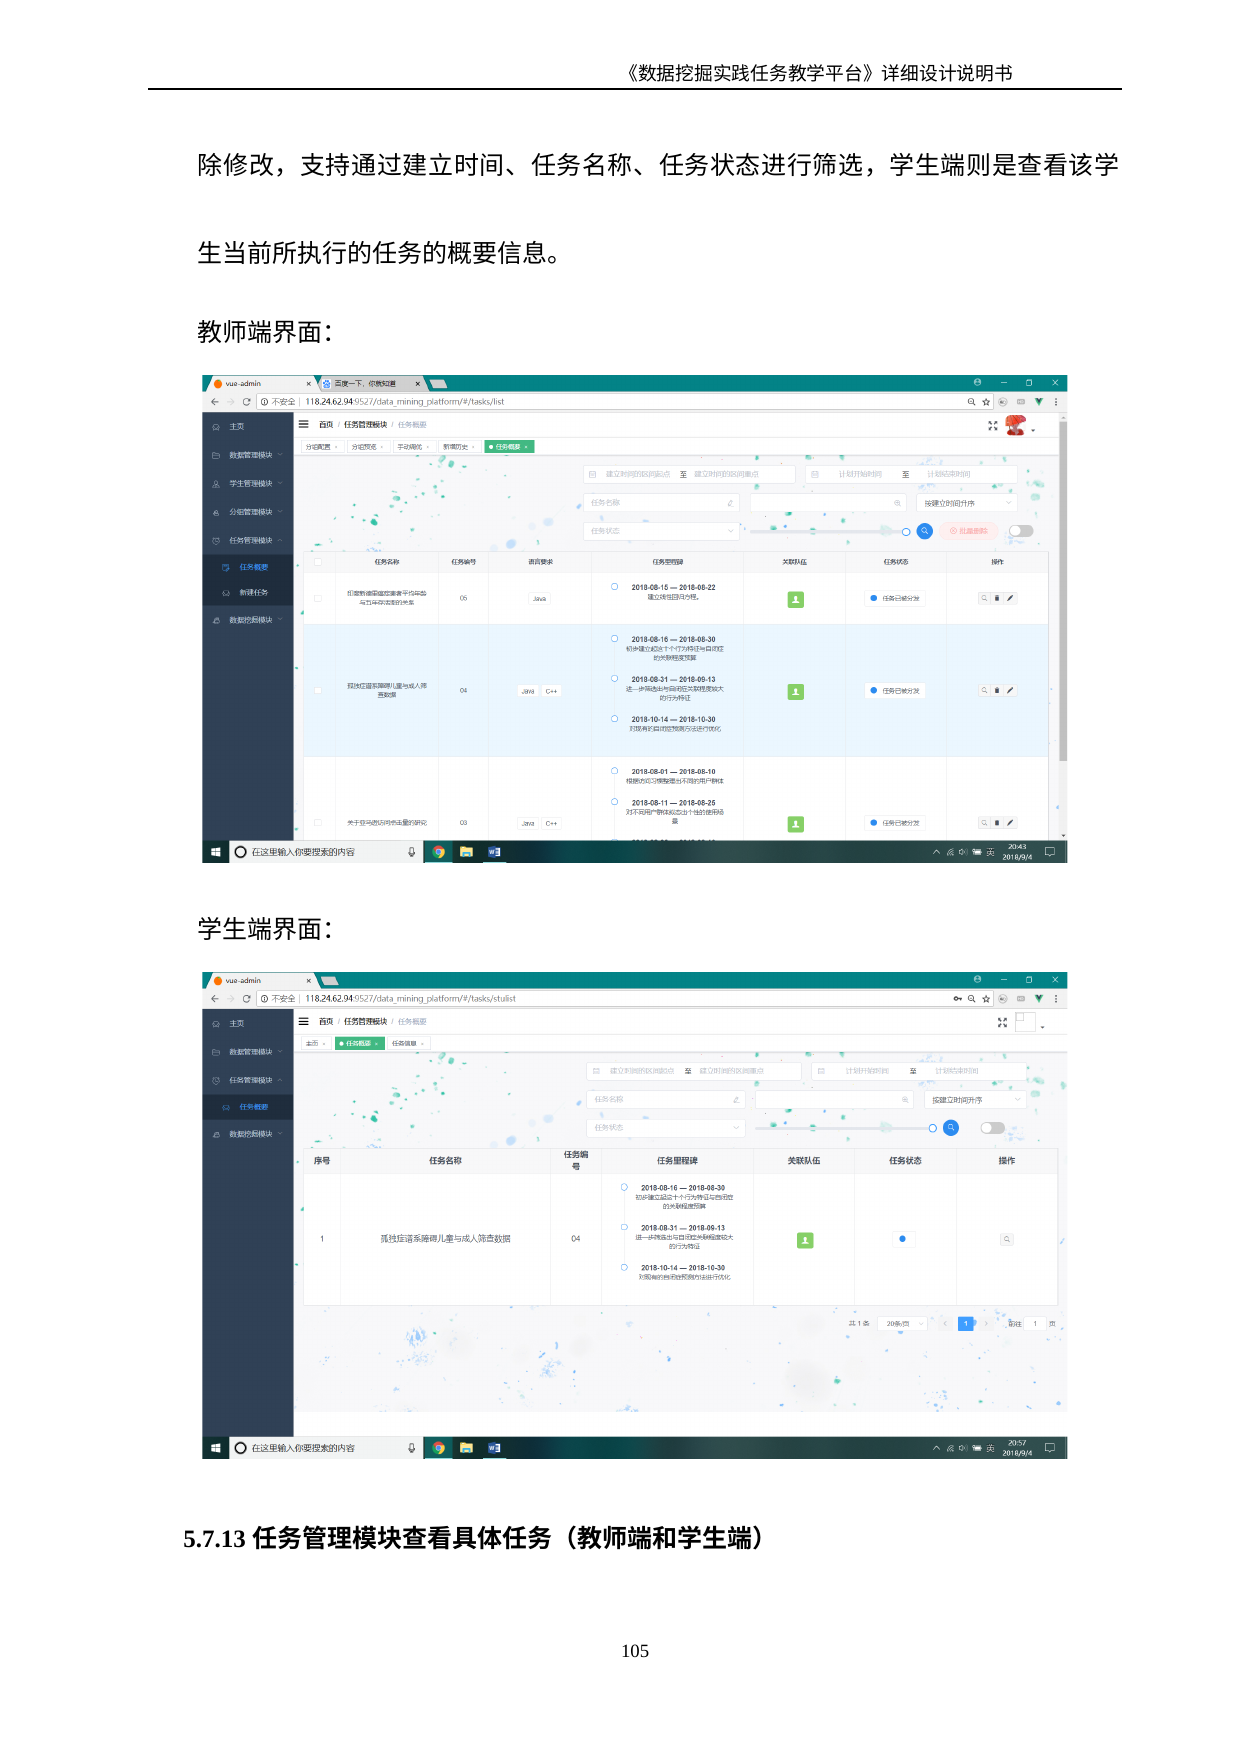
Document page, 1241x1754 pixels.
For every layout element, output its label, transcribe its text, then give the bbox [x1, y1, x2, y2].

subtitle 任务管理模块查看具体任务（教师端和学生端） [183, 1503, 1122, 1571]
text 学生端界面： [198, 893, 1122, 961]
text 教师端界面： [198, 297, 1122, 365]
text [198, 130, 1122, 286]
picture [202, 375, 1068, 863]
picture [202, 972, 1068, 1459]
